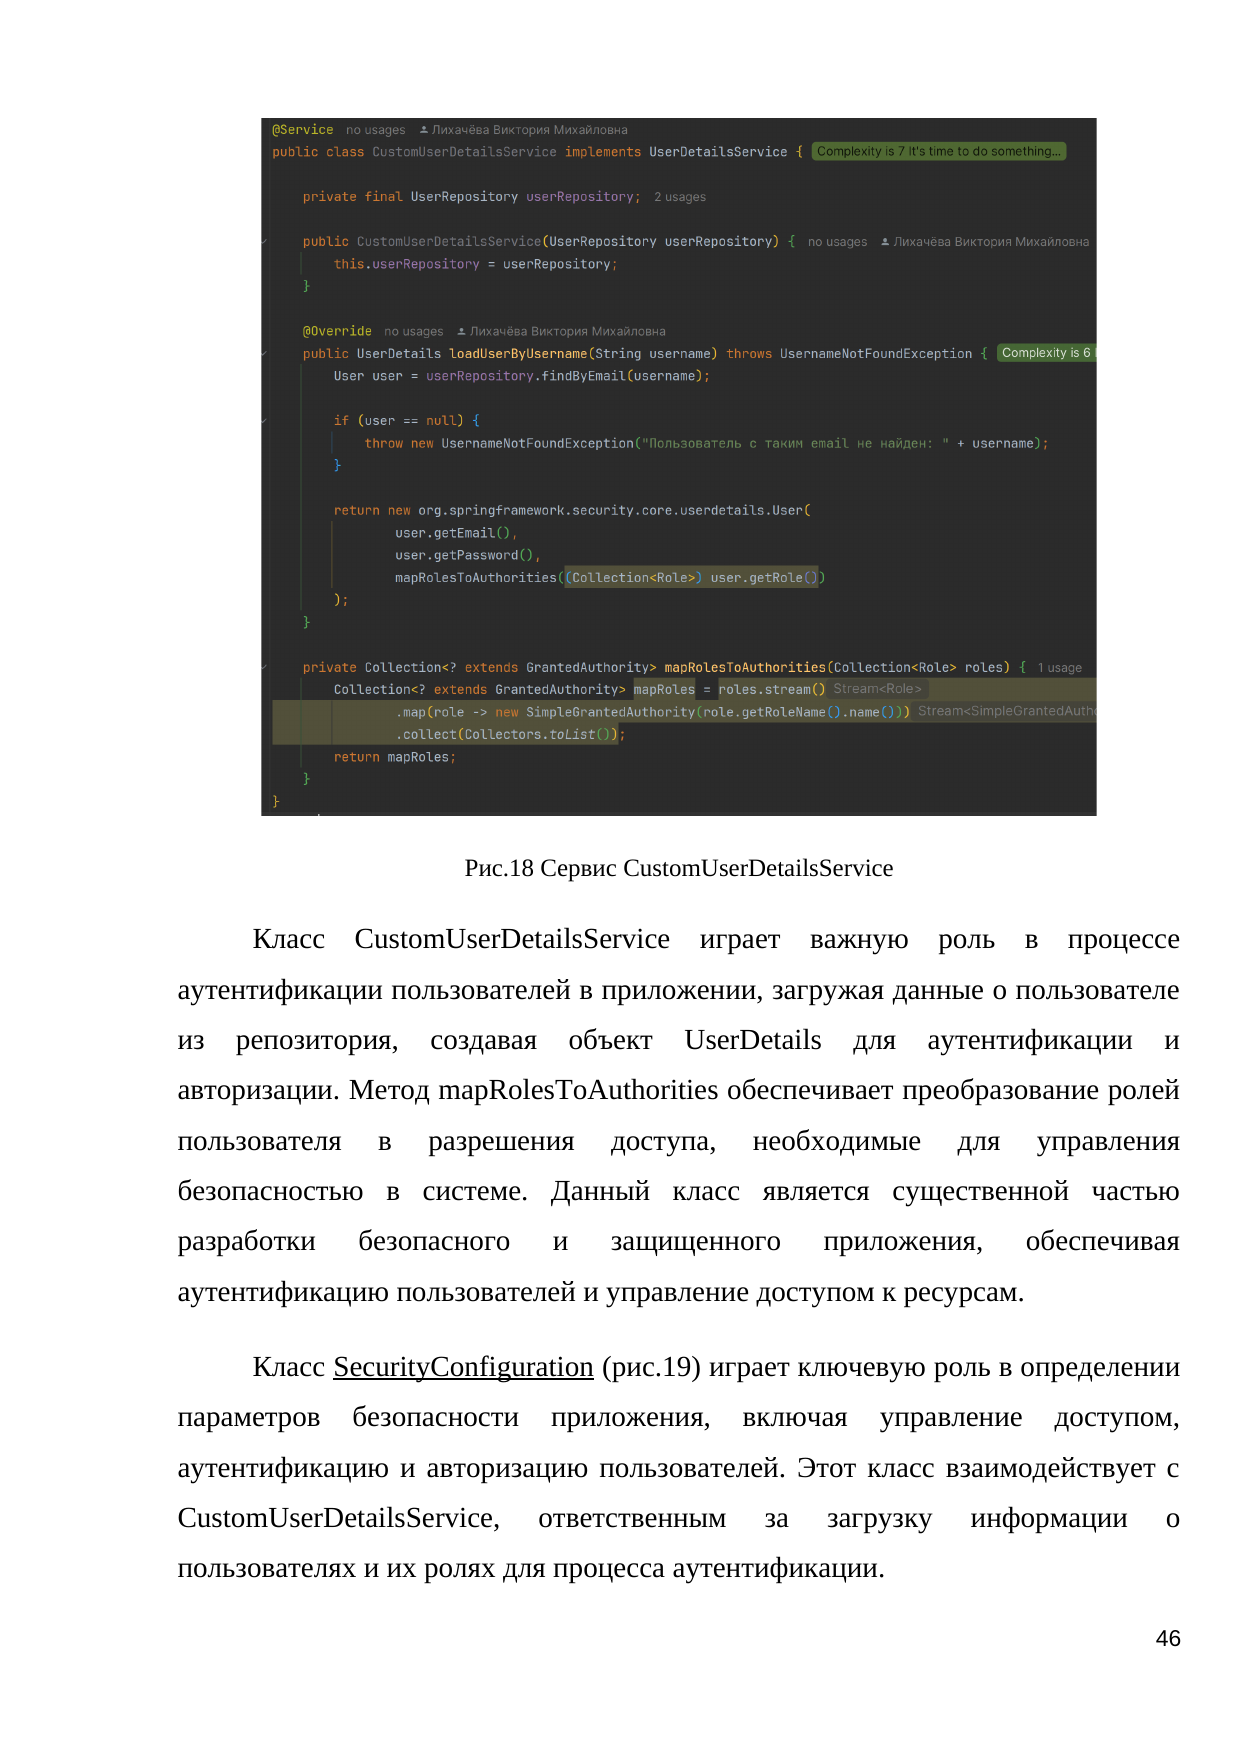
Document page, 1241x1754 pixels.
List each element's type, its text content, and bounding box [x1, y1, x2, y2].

text Класс CustomUserDetailsService играет важную роль в процессе аутентификации пользователей в приложении, загружая данные о пользователе из репозитория, создавая объект UserDetails для аутентификации и авторизации. Метод mapRolesToAuthorities обеспечивает преобразование ролей пользователя в разрешения доступа, необходимые для управления безопасностью в системе. Данный класс является существенной частью разработки безопасного и защищенного приложения, обеспечивая аутентификацию пользователей и управление доступом к ресурсам. [177, 922, 1181, 1307]
text Класс SecurityConfiguration (рис.19) играет ключевую роль в определении параметров безопасности приложения, включая управление доступом, аутентификацию и авторизацию пользователей. Этот класс взаимодействует с CustomUserDetailsService, ответственным за загрузку информации о пользователях и их ролях для процесса аутентификации. [177, 1349, 1181, 1584]
picture [261, 118, 1097, 816]
text Рис.18 Сервис CustomUserDetailsService [177, 853, 1181, 882]
